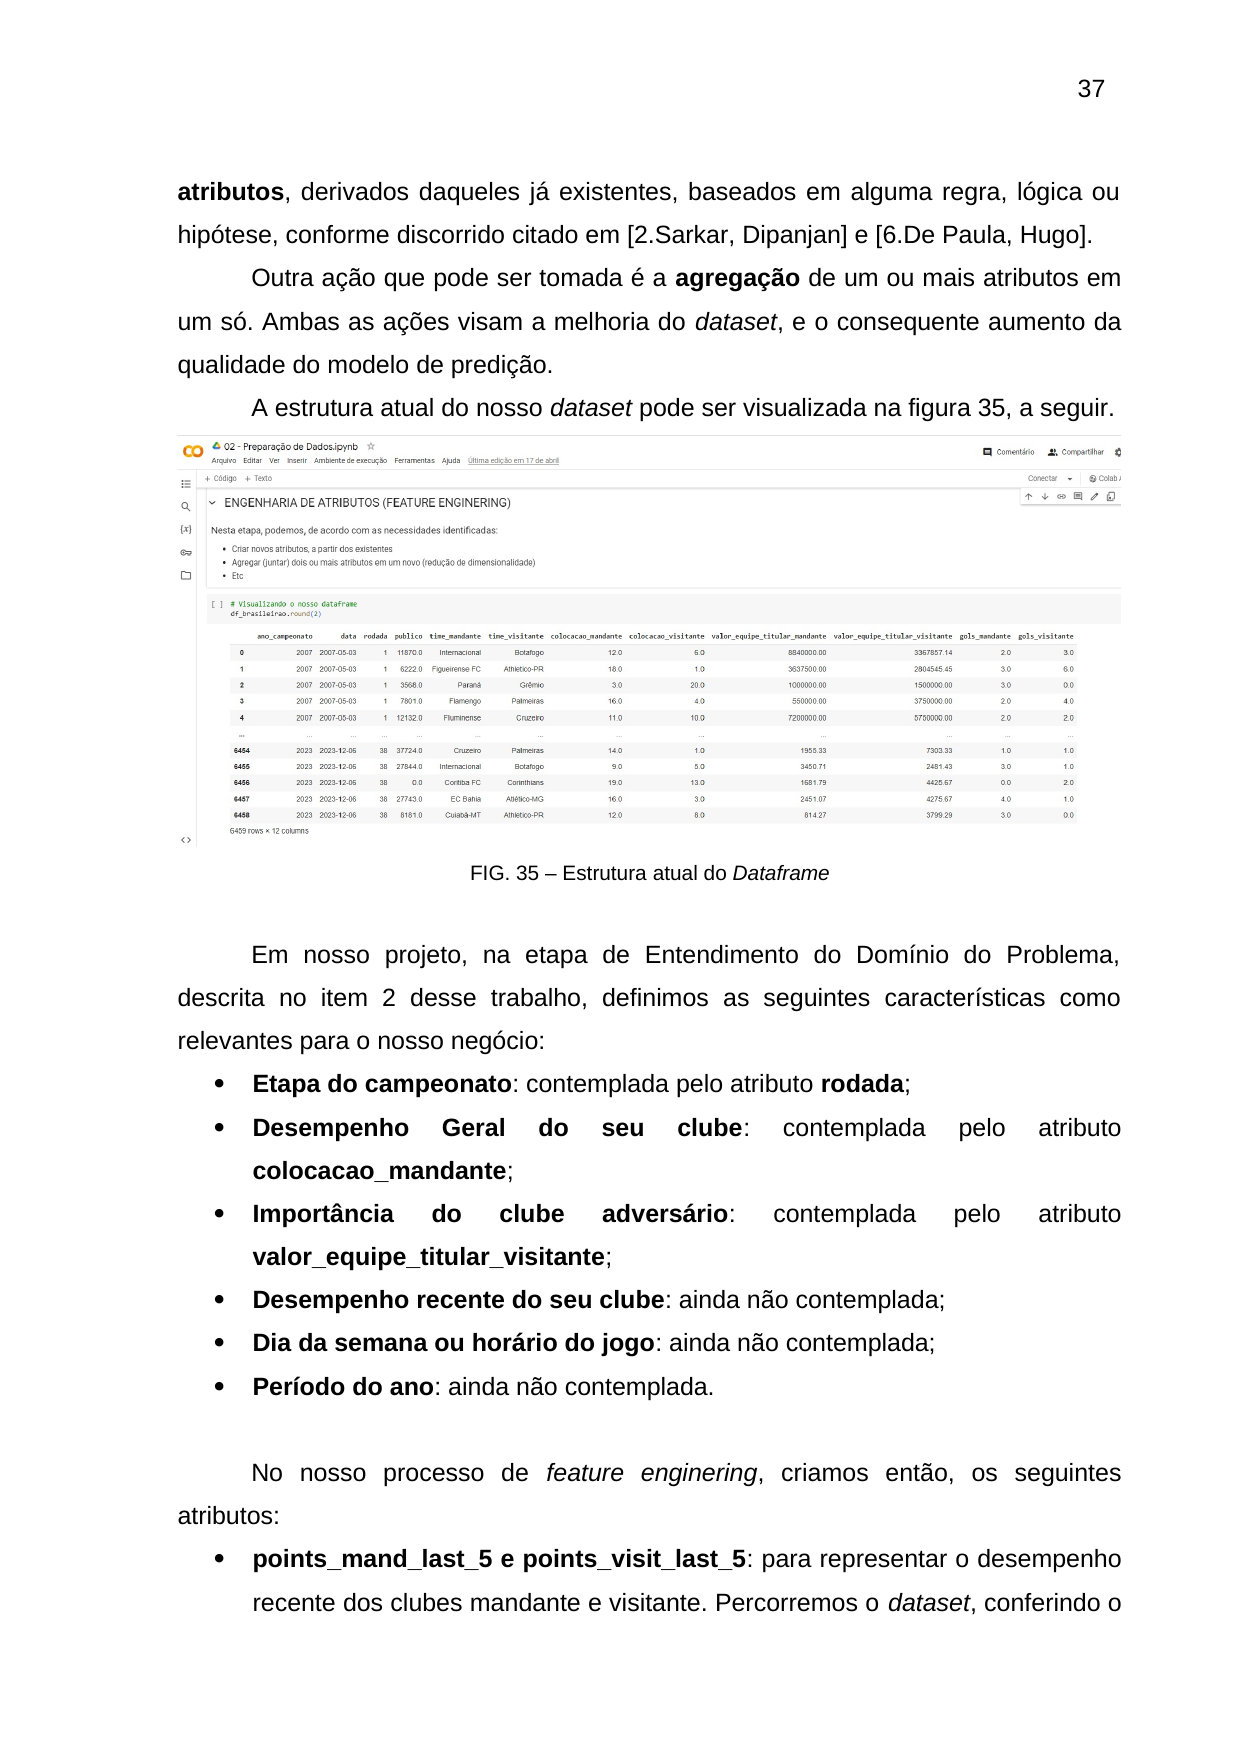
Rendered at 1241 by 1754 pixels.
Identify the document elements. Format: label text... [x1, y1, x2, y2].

text Em nosso projeto, na etapa de Entendimento do Domínio do Problema, descrita no item 2 desse trabalho, definimos as seguintes características como relevantes para o nosso negócio: [177, 940, 1122, 1055]
list Dia da semana ou horário do jogo: ainda não contemplada; [215, 1328, 1122, 1357]
list Importância do clube adversário: contemplada pelo atributo valor_equipe_titular_visitante; [215, 1199, 1122, 1271]
list Etapa do campeonato: contemplada pelo atributo rodada; [215, 1069, 1122, 1098]
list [215, 1544, 1122, 1616]
list Desempenho Geral do seu clube: contemplada pelo atributo colocacao_mandante; [215, 1112, 1122, 1184]
text Outra ação que pode ser tomada é a agregação de um ou mais atributos em um só. Ambas as ações visam a melhoria do dataset, e o consequente aumento da qualidade do modelo de predição. [177, 263, 1122, 378]
list Desempenho recente do seu clube: ainda não contemplada; [215, 1285, 1122, 1314]
text FIG. 35 – Estrutura atual do Dataframe [177, 861, 1122, 885]
picture [177, 435, 1121, 847]
text No nosso processo de feature enginering, criamos então, os seguintes atributos: [177, 1458, 1122, 1530]
list Período do ano: ainda não contemplada. [215, 1372, 1122, 1401]
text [177, 177, 1122, 249]
text A estrutura atual do nosso dataset pode ser visualizada na figura 35, a seguir. [177, 393, 1122, 422]
